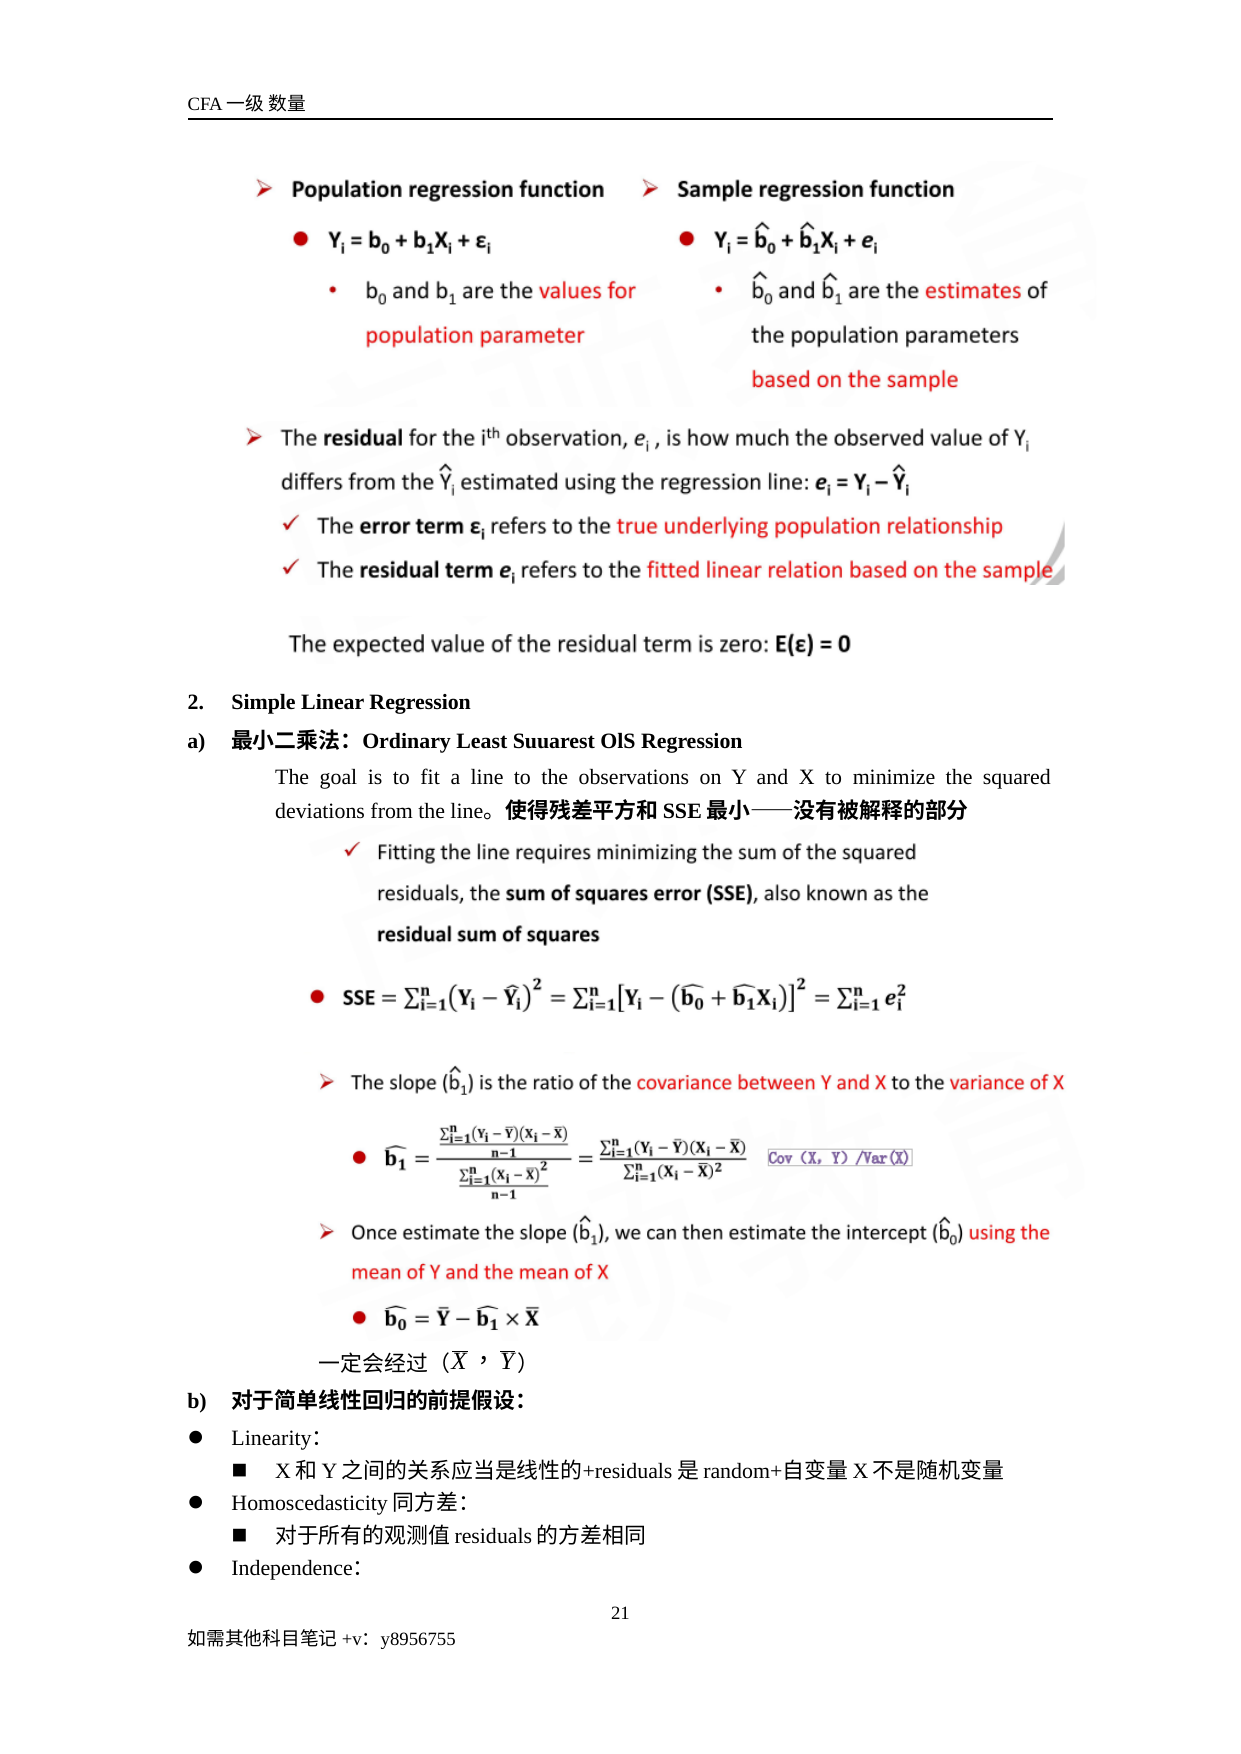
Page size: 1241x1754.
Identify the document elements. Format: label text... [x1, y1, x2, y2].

list Independence： [187, 1550, 1053, 1582]
subtitle Simple Linear Regression [187, 686, 1053, 718]
picture [231, 161, 1097, 407]
subtitle 对于简单线性回归的前提假设： [187, 1383, 1053, 1415]
list Linearity： [187, 1420, 1053, 1452]
text The goal is to fit a line to the observations on Y and X to minimize the squared deviations from the line。使得残差平方和SSE最小——没有被解释的部分 [275, 760, 1053, 825]
picture [296, 825, 961, 1028]
subtitle 最小二乘法：Ordinary Least Suuarest OlS Regression [187, 723, 1053, 756]
list 对于所有的观测值residuals的方差相同 [231, 1517, 1053, 1550]
text 一定会经过（） [275, 1345, 1053, 1378]
list X和Y之间的关系应当是线性的+residuals是random+自变量X不是随机变量 [231, 1452, 1053, 1485]
list Homoscedasticity同方差： [187, 1485, 1053, 1517]
picture [231, 421, 1065, 585]
picture [275, 616, 883, 664]
picture [296, 1052, 1085, 1341]
